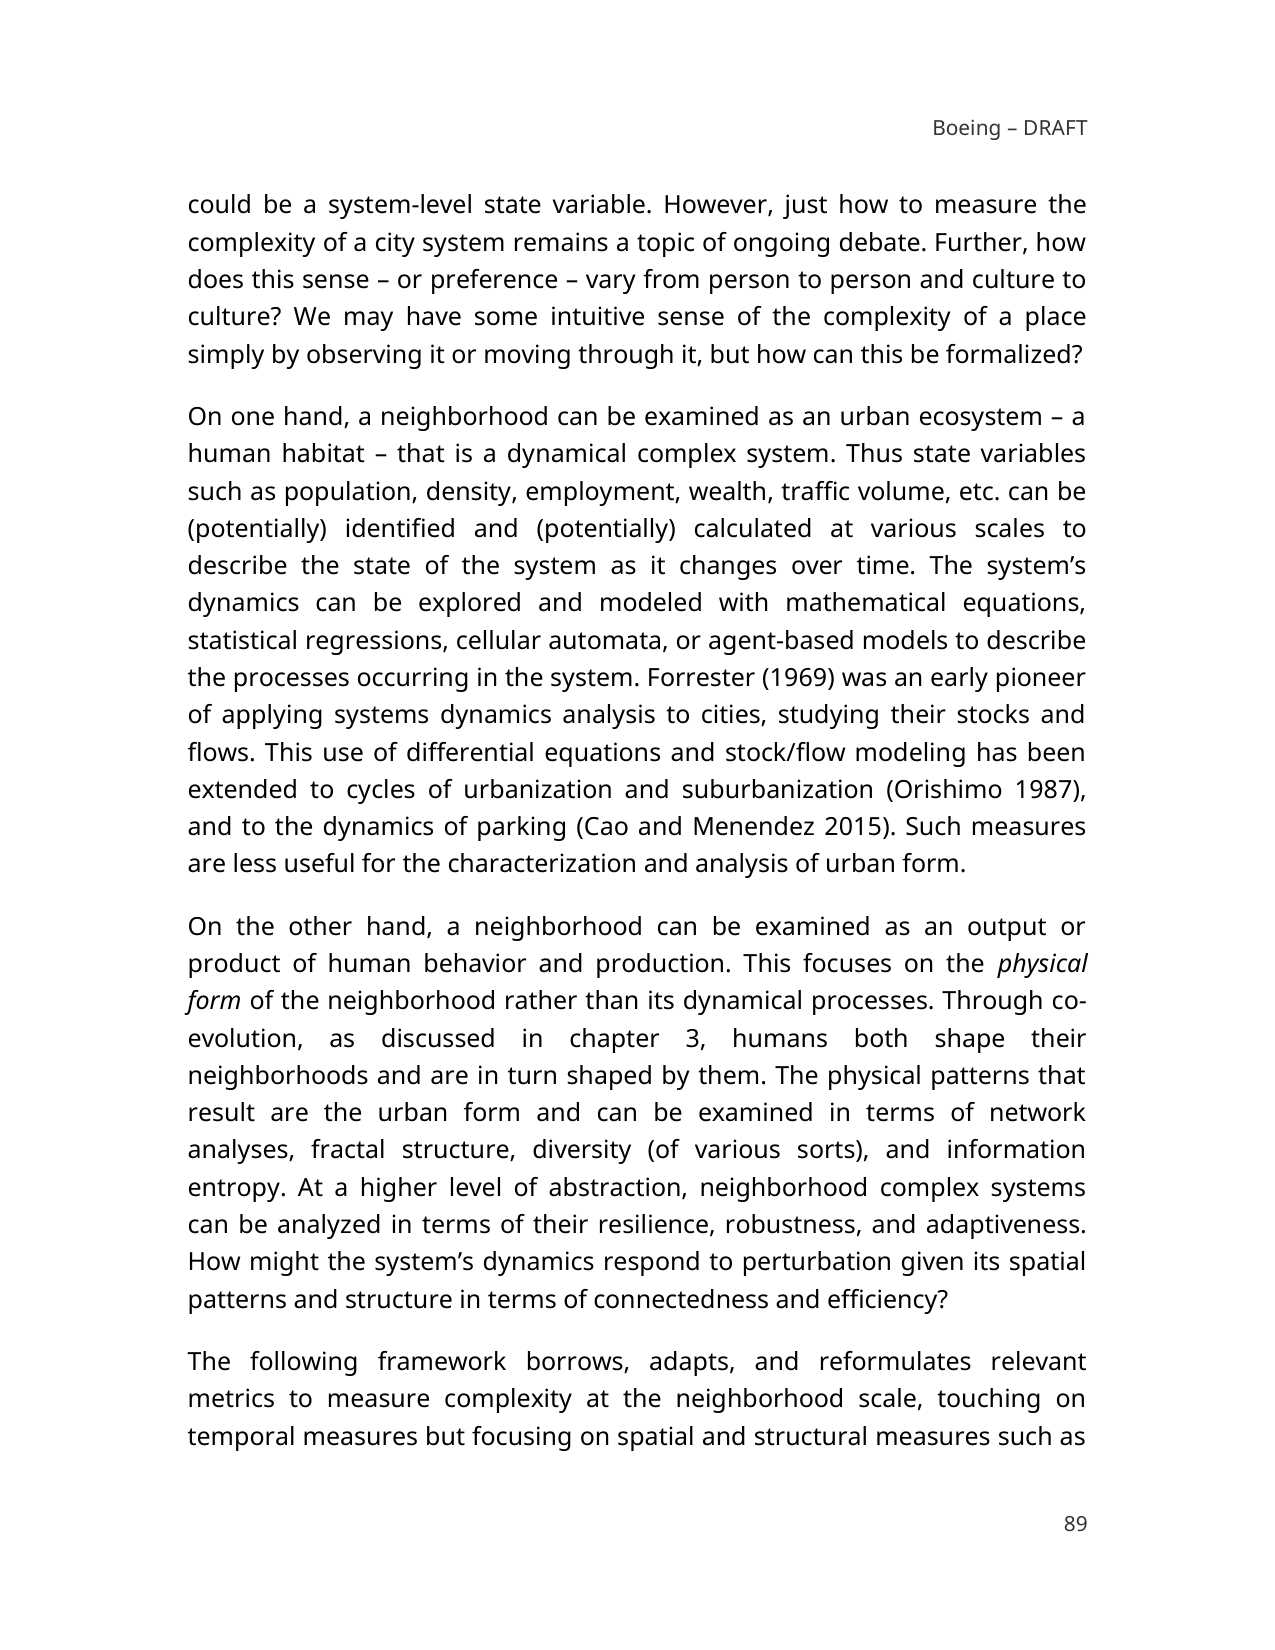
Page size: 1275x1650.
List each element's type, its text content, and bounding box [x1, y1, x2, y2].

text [187, 187, 1087, 371]
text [187, 1344, 1087, 1452]
text On one hand, a neighborhood can be examined as an urban ecosystem – a human habitat – that is a dynamical complex system. Thus state variables such as population, density, employment, wealth, traffic volume, etc. can be (potentially) identified and (potentially) calculated at various scales to describe the state of the system as it changes over time. The system’s dynamics can be explored and modeled with mathematical equations, statistical regressions, cellular automata, or agent-based models to describe the processes occurring in the system. Forrester (1969) was an early pioneer of applying systems dynamics analysis to cities, studying their stocks and flows. This use of differential equations and stock/flow modeling has been extended to cycles of urbanization and suburbanization (Orishimo 1987), and to the dynamics of parking (Cao and Menendez 2015). Such measures are less useful for the characterization and analysis of urban form. [187, 399, 1087, 880]
text On the other hand, a neighborhood can be examined as an output or product of human behavior and production. This focuses on the physical form of the neighborhood rather than its dynamical processes. Through co-evolution, as discussed in chapter 3, humans both shape their neighborhoods and are in turn shaped by them. The physical patterns that result are the urban form and can be examined in terms of network analyses, fractal structure, diversity (of various sorts), and information entropy. At a higher level of abstraction, neighborhood complex systems can be analyzed in terms of their resilience, robustness, and adaptiveness. How might the system’s dynamics respond to perturbation given its spatial patterns and structure in terms of connectedness and efficiency? [187, 909, 1087, 1316]
